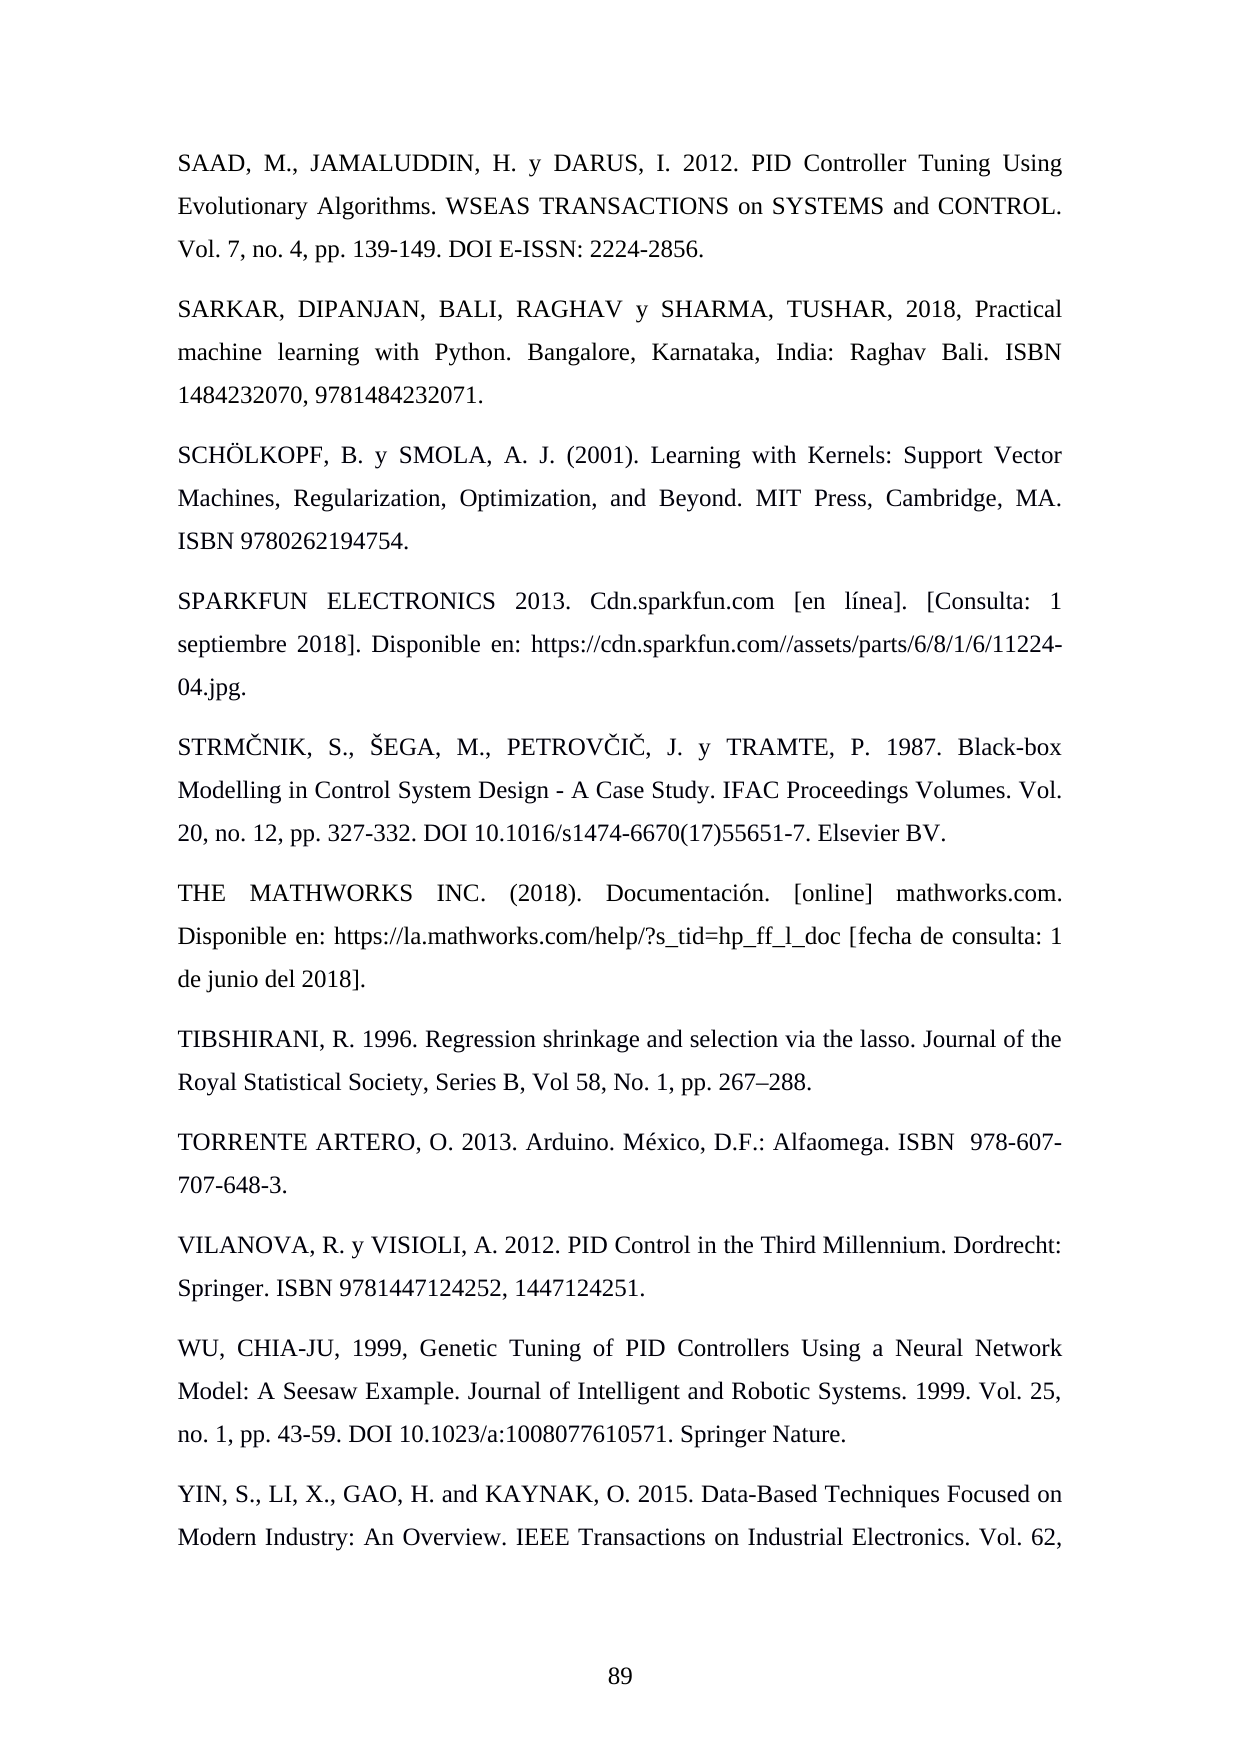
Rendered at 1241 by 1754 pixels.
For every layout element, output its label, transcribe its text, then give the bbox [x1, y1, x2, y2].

text SPARKFUN ELECTRONICS 2013. Cdn.sparkfun.com [en línea]. [Consulta: 1 septiembre 2018]. Disponible en: https://cdn.sparkfun.com//assets/parts/6/8/1/6/11224-04.jpg. [177, 586, 1063, 701]
text Tibshirani, R. 1996. Regression shrinkage and selection via the lasso. Journal of the Royal Statistical Society, Series B, Vol 58, No. 1, pp. 267–288. [177, 1024, 1063, 1096]
text VILANOVA, R. y VISIOLI, A. 2012. PID Control in the Third Millennium. Dordrecht: Springer. ISBN 9781447124252, 1447124251. [177, 1230, 1063, 1302]
text SAAD, M., JAMALUDDIN, H. y DARUS, I. 2012. PID Controller Tuning Using Evolutionary Algorithms. WSEAS TRANSACTIONS on SYSTEMS and CONTROL. Vol. 7, no. 4, pp. 139-149. DOI E-ISSN: 2224-2856. [177, 148, 1063, 263]
text STRMČNIK, S., ŠEGA, M., PETROVČIČ, J. y TRAMTE, P. 1987. Black-box Modelling in Control System Design - A Case Study. IFAC Proceedings Volumes. Vol. 20, no. 12, pp. 327-332. DOI 10.1016/s1474-6670(17)55651-7. Elsevier BV. [177, 732, 1063, 847]
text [177, 1479, 1063, 1551]
text TORRENTE ARTERO, O. 2013. Arduino. México, D.F.: Alfaomega. ISBN 978-607-707-648-3. [177, 1127, 1063, 1199]
text SARKAR, DIPANJAN, BALI, RAGHAV y SHARMA, TUSHAR, 2018, Practical machine learning with Python. Bangalore, Karnataka, India: Raghav Bali. ISBN 1484232070, 9781484232071. [177, 294, 1063, 409]
text Schölkopf, B. y Smola, A. J. (2001). Learning with Kernels: Support Vector Machines, Regularization, Optimization, and Beyond. MIT Press, Cambridge, MA. ISBN 9780262194754. [177, 440, 1063, 555]
text The Mathworks inc. (2018). Documentación. [online] mathworks.com. Disponible en: https://la.mathworks.com/help/?s_tid=hp_ff_l_doc [fecha de consulta: 1 de junio del 2018]. [177, 878, 1063, 993]
text WU, CHIA-JU, 1999, Genetic Tuning of PID Controllers Using a Neural Network Model: A Seesaw Example. Journal of Intelligent and Robotic Systems. 1999. Vol. 25, no. 1, pp. 43-59. DOI 10.1023/a:1008077610571. Springer Nature. [177, 1333, 1063, 1448]
